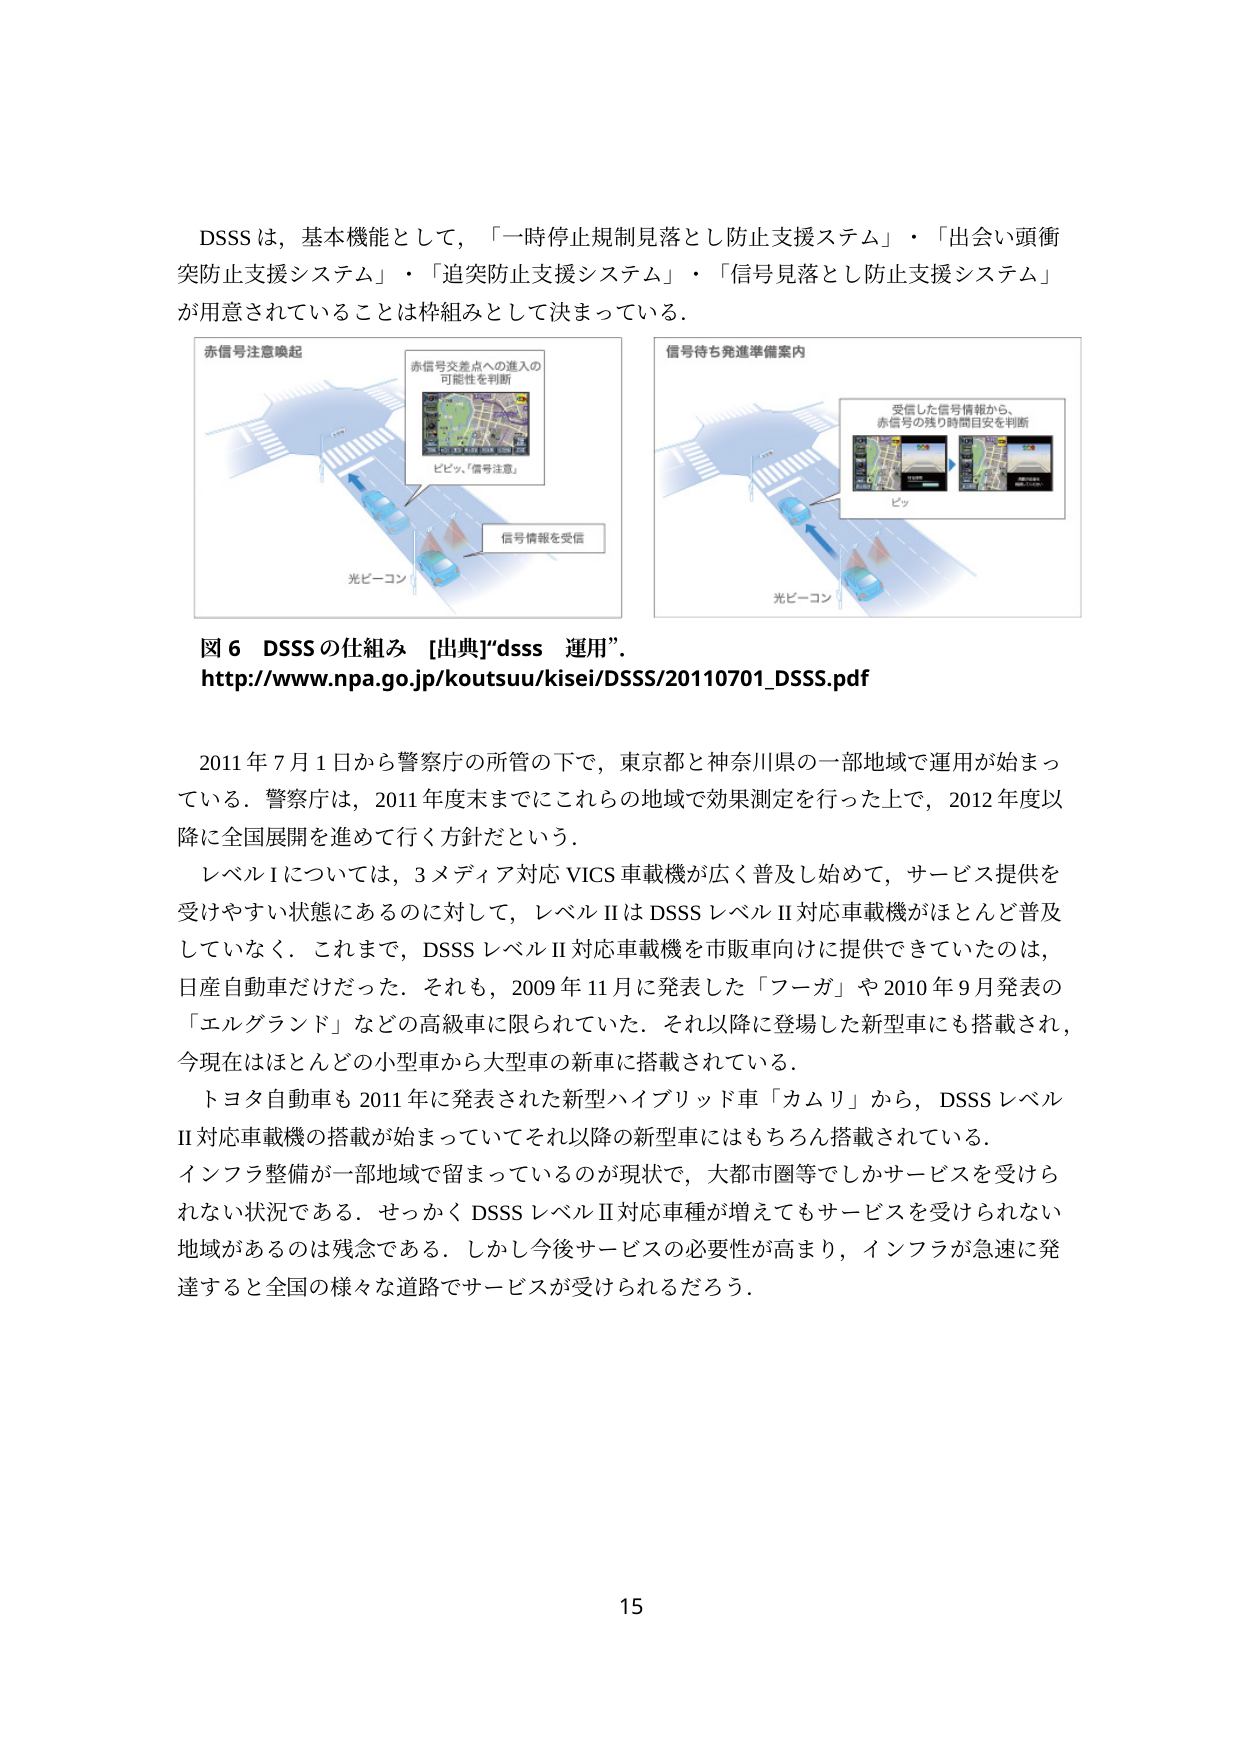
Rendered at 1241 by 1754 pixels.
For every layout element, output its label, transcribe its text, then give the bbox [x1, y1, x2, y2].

text DSSSは，基本機能として，「一時停止規制見落とし防止支援ステム」・「出会い頭衝突防止支援システム」・「追突防止支援システム」・「信号見落とし防止支援システム」が用意されていることは枠組みとして決まっている． [177, 217, 1063, 329]
text レベルIについては，3メディア対応VICS車載機が広く普及し始めて，サービス提供を受けやすい状態にあるのに対して，レベルIIはDSSSレベルII対応車載機がほとんど普及していなく．これまで，DSSSレベルII対応車載機を市販車向けに提供できていたのは，日産自動車だけだった．それも，2009年11月に発表した「フーガ」や2010年9月発表の「エルグランド」などの高級車に限られていた．それ以降に登場した新型車にも搭載され，今現在はほとんどの小型車から大型車の新車に搭載されている． [177, 854, 1063, 1079]
text 2011年7月1日から警察庁の所管の下で，東京都と神奈川県の一部地域で運用が始まっている．警察庁は，2011年度末までにこれらの地域で効果測定を行った上で，2012年度以降に全国展開を進めて行く方針だという． [177, 742, 1063, 854]
picture [193, 337, 1082, 619]
text トヨタ自動車も2011年に発表された新型ハイブリッド車「カムリ」から，DSSSレベルII対応車載機の搭載が始まっていてそれ以降の新型車にはもちろん搭載されている． [177, 1079, 1063, 1154]
text インフラ整備が一部地域で留まっているのが現状で，大都市圏等でしかサービスを受けられない状況である．せっかくDSSSレベルⅡ対応車種が増えてもサービスを受けられない地域があるのは残念である．しかし今後サービスの必要性が高まり，インフラが急速に発達すると全国の様々な道路でサービスが受けられるだろう． [177, 1154, 1063, 1304]
